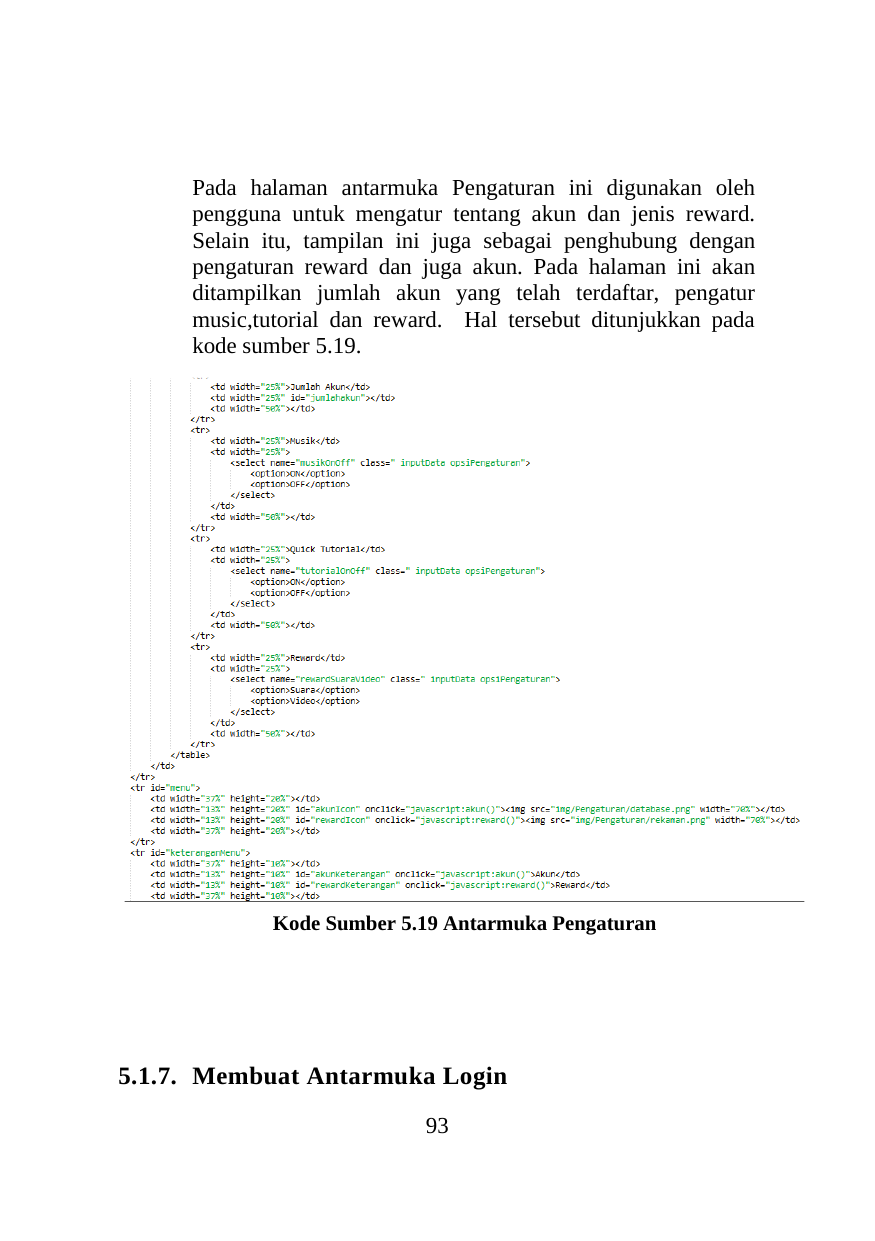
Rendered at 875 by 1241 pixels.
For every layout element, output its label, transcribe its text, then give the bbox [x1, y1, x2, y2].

text Pada halaman antarmuka Pengaturan ini digunakan oleh pengguna untuk mengatur tentang akun dan jenis reward. Selain itu, tampilan ini juga sebagai penghubung dengan pengaturan reward dan juga akun. Pada halaman ini akan ditampilkan jumlah akun yang telah terdaftar, pengatur music,tutorial dan reward. Hal tersebut ditunjukkan pada kode sumber 5.19. [192, 174, 756, 358]
picture [124, 377, 805, 902]
subtitle Membuat Antarmuka Login [118, 1061, 756, 1090]
